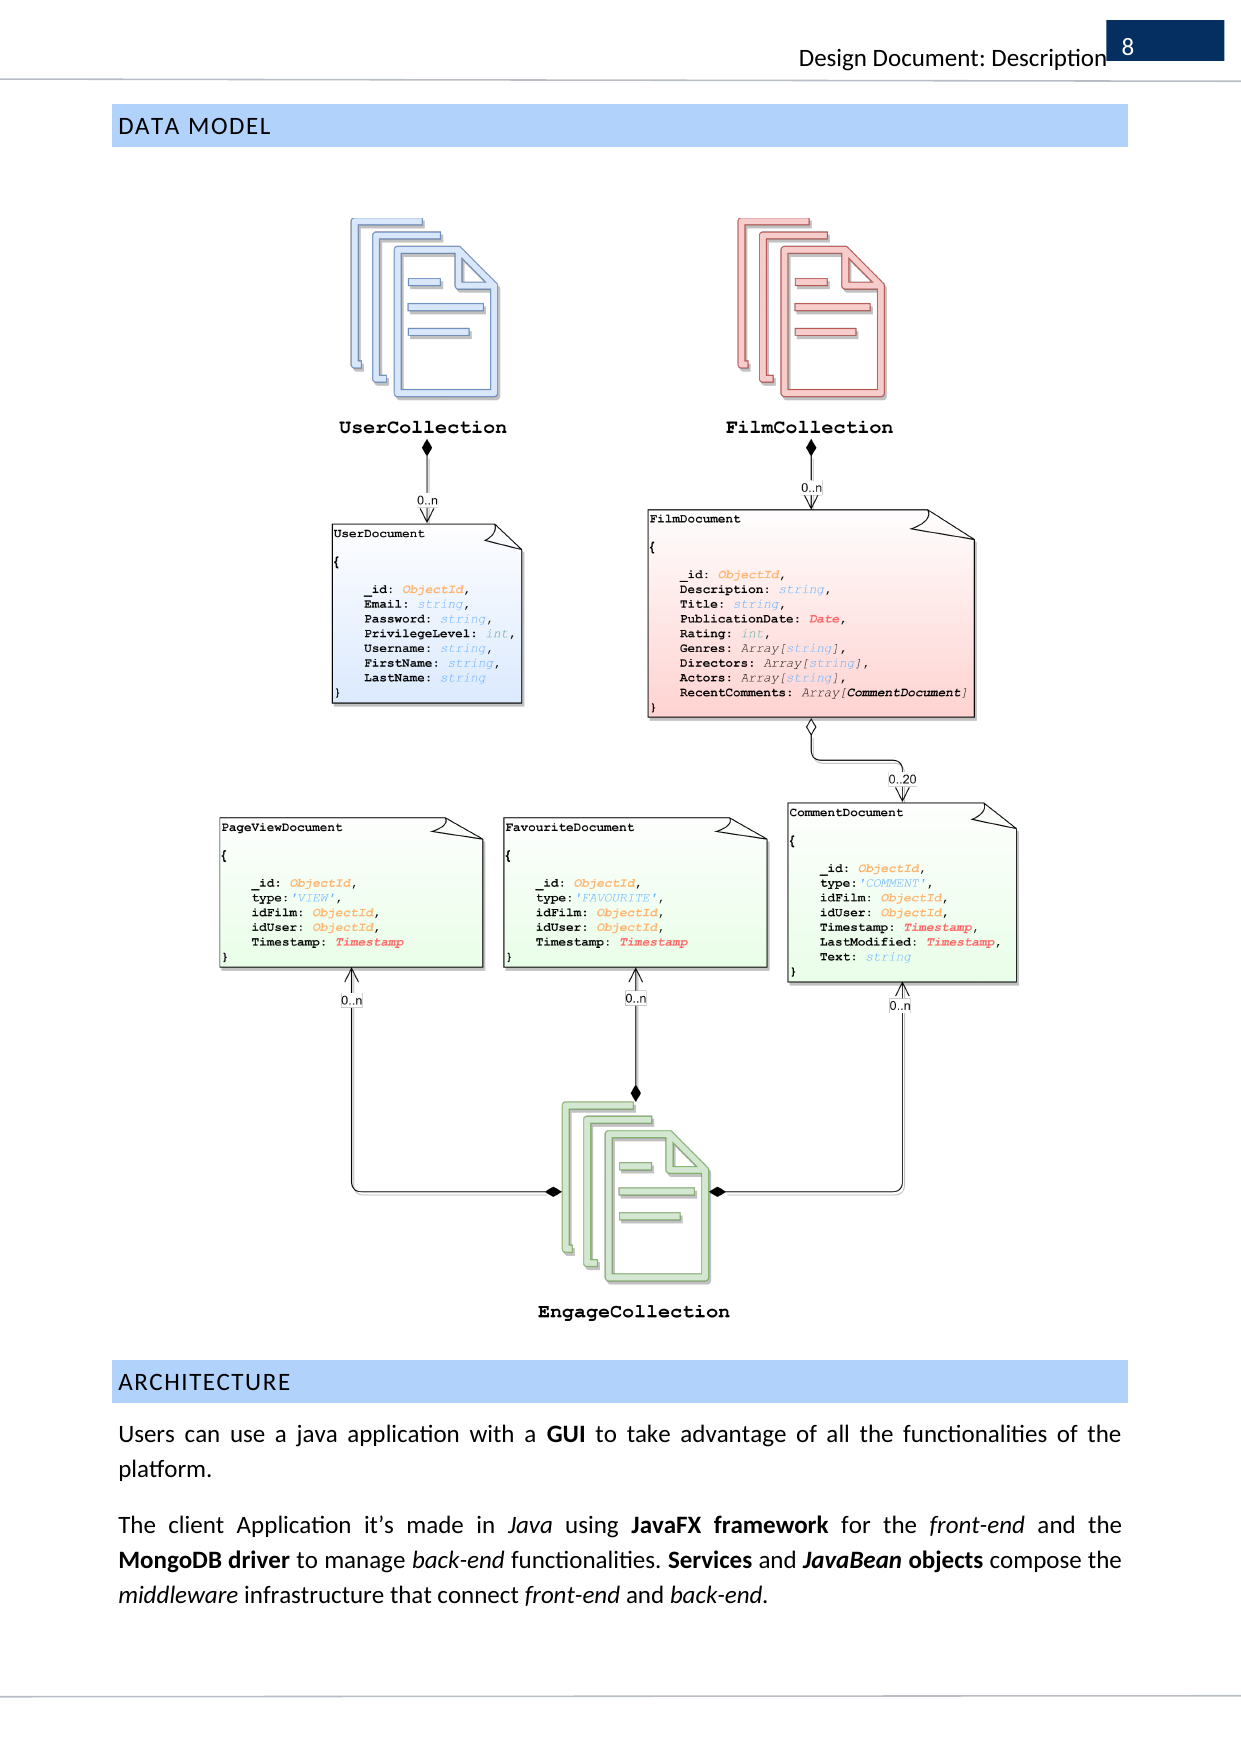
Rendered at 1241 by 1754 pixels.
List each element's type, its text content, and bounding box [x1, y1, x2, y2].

picture [219, 218, 1021, 1335]
subtitle Architecture [118, 1366, 1122, 1397]
subtitle Data Model [118, 111, 1122, 141]
text The client Application it’s made in Java using JavaFX framework for the front-end and the MongoDB driver to manage back-end functionalities. Services and JavaBean objects compose the middleware infrastructure that connect front-end and back-end. [118, 1509, 1122, 1609]
text Users can use a java application with a GUI to take advantage of all the functionalities of the platform. [118, 1418, 1122, 1483]
